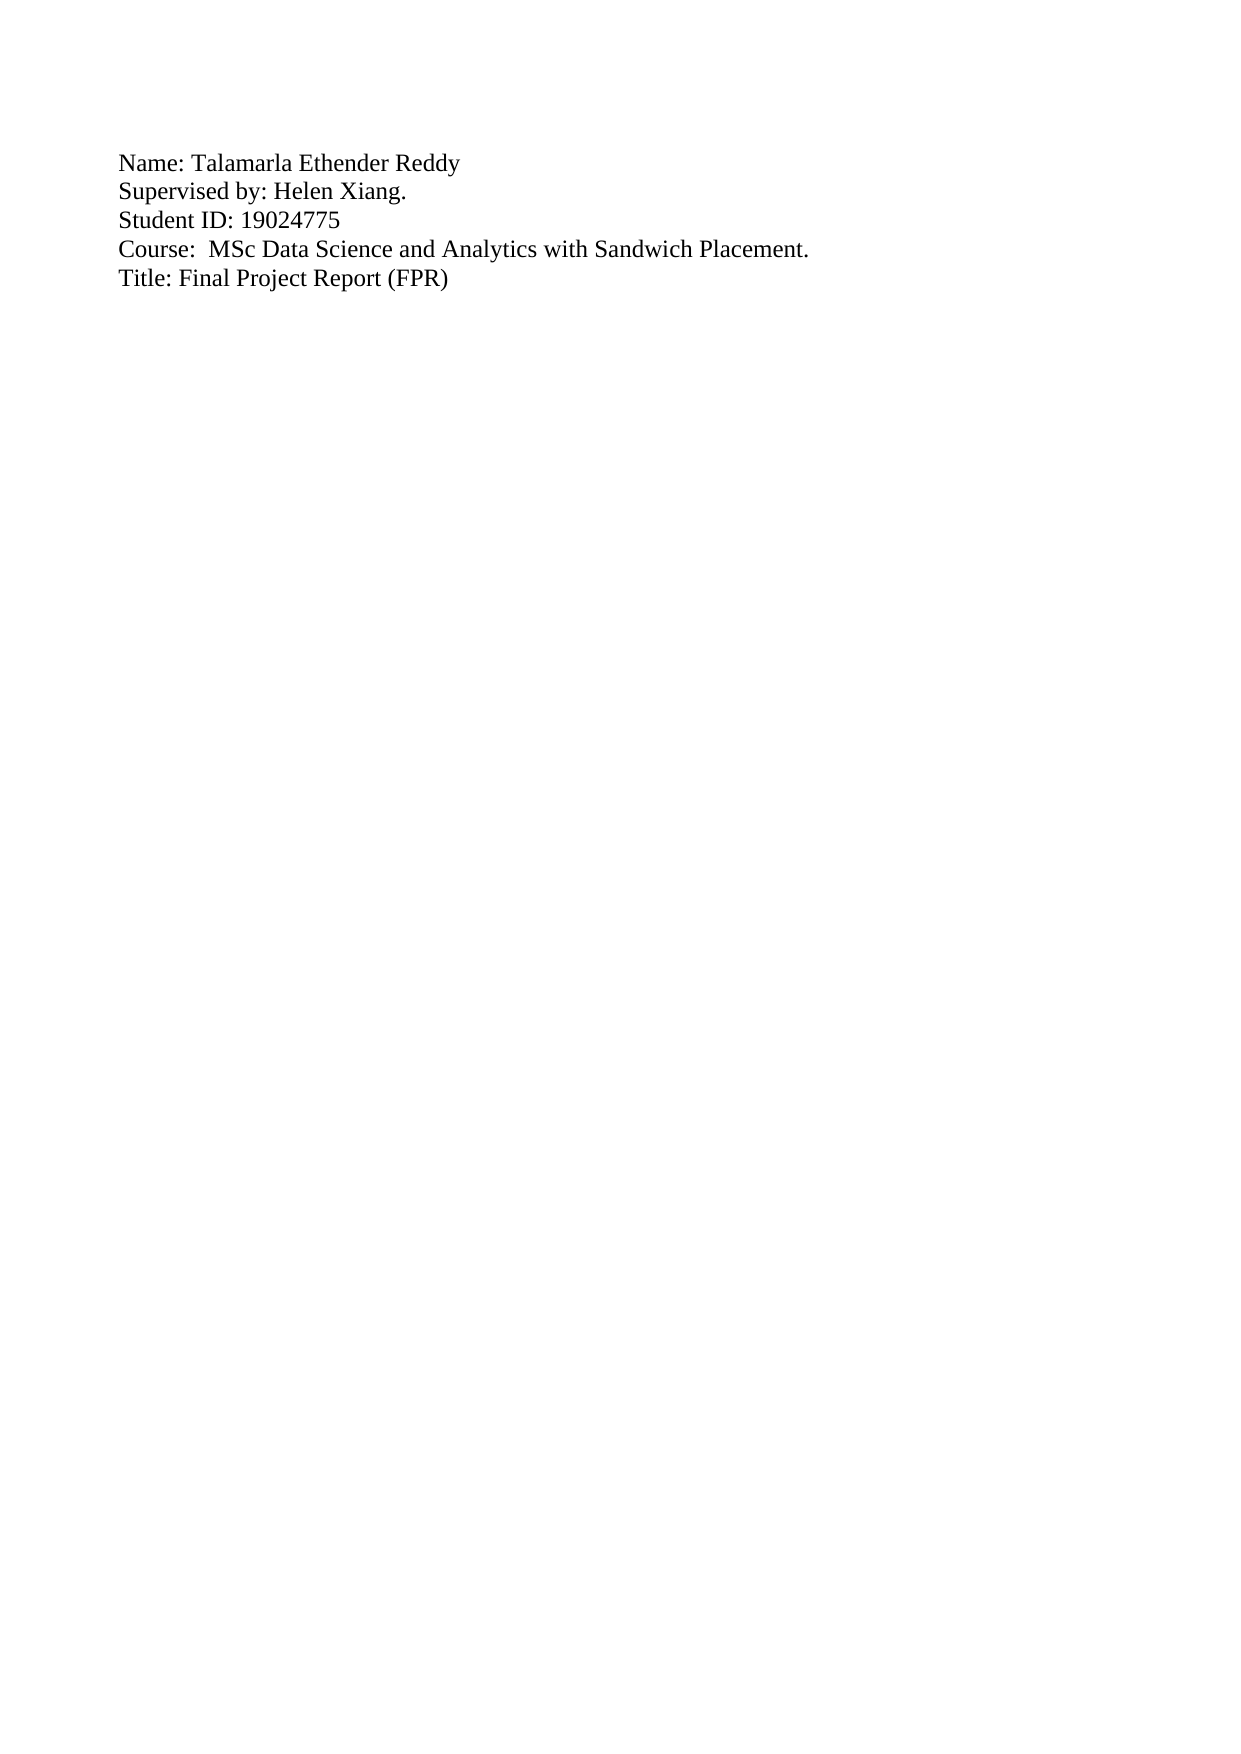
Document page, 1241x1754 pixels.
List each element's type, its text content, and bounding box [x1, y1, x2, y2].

text Student ID: 19024775 [118, 205, 1122, 234]
text Course: MSc Data Science and Analytics with Sandwich Placement. [118, 234, 1122, 263]
text Title: Final Project Report (FPR) [118, 263, 1122, 291]
text Supervised by: Helen Xiang. [118, 176, 1122, 205]
text Name: Talamarla Ethender Reddy [118, 148, 1122, 176]
